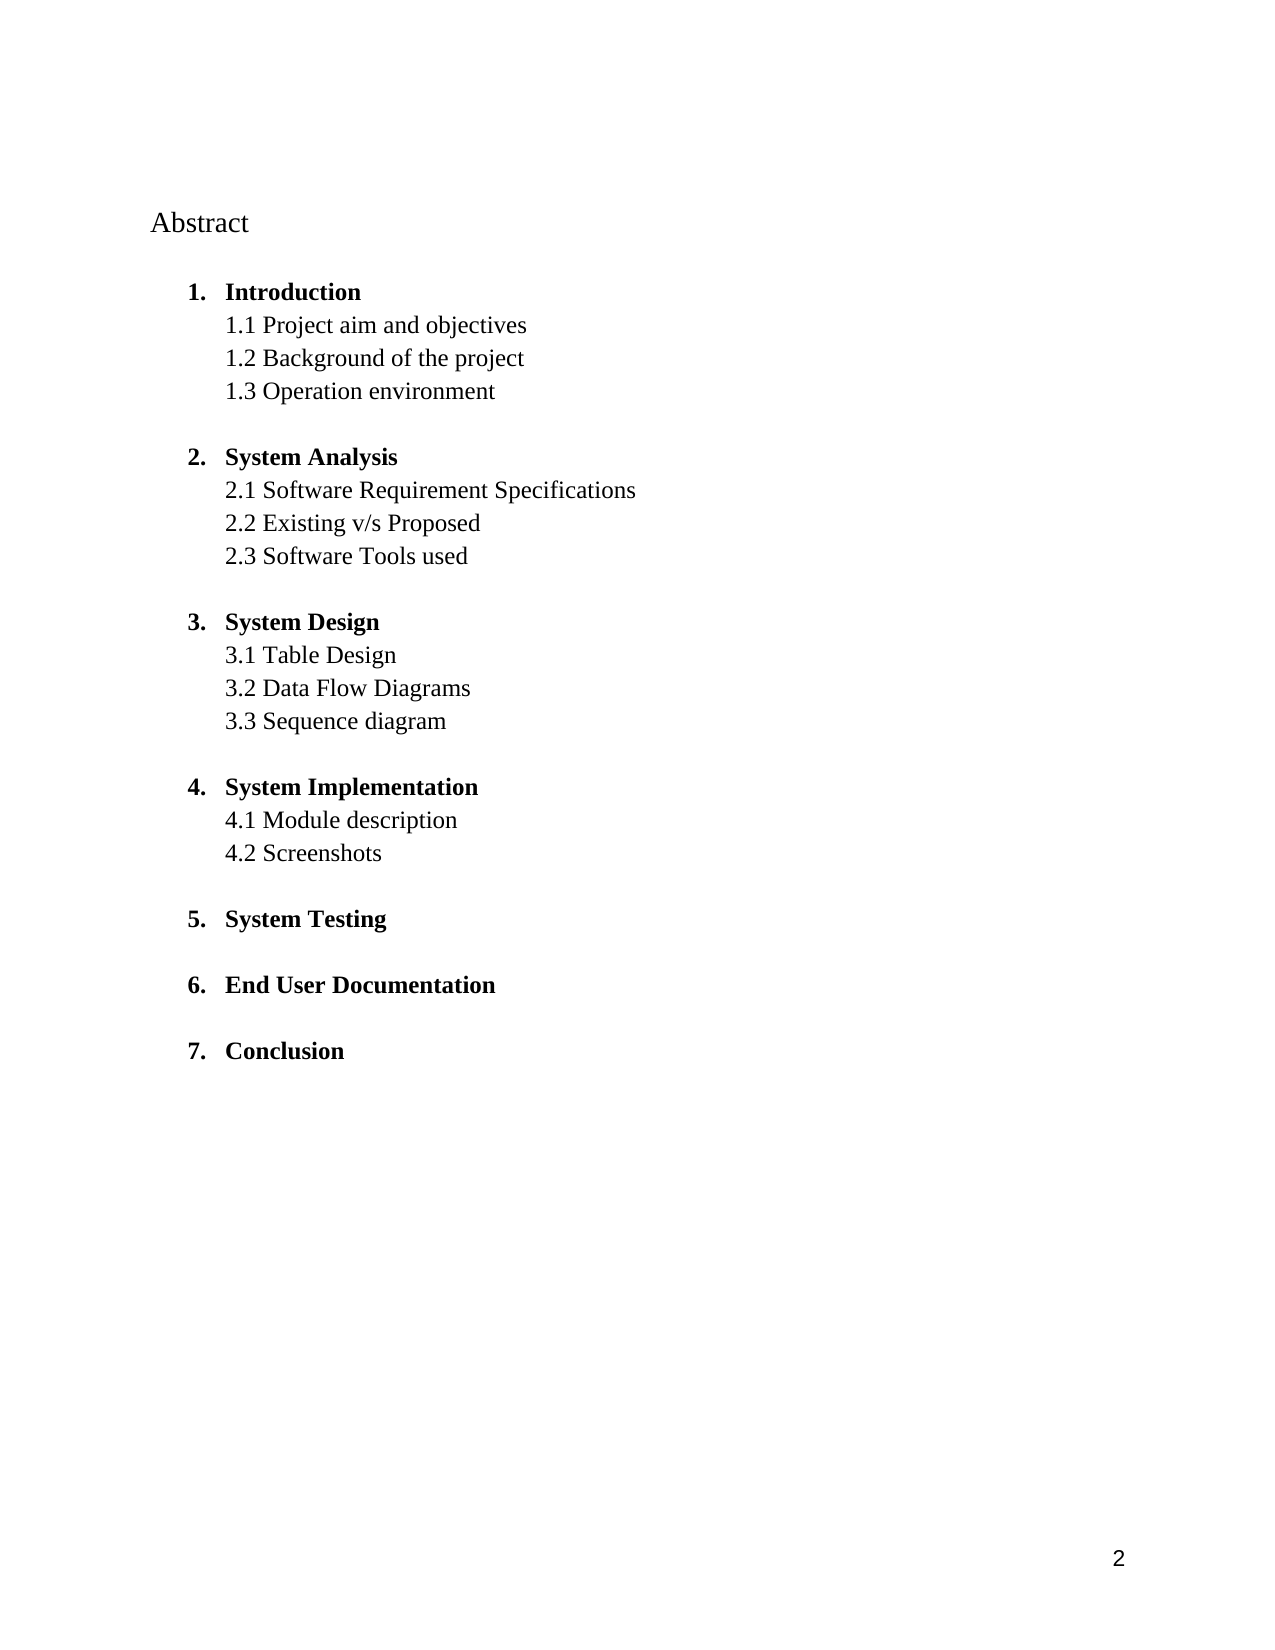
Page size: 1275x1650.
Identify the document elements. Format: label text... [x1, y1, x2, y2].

list Introduction [187, 277, 1125, 305]
list System Implementation [187, 772, 1125, 801]
text Abstract [150, 205, 1125, 239]
text 4.1 Module description [225, 805, 1125, 834]
text 3.1 Table Design [225, 640, 1125, 669]
text 1.2 Background of the project [225, 343, 1125, 371]
list System Design [187, 607, 1125, 636]
text 2.2 Existing v/s Proposed [225, 508, 1125, 537]
list End User Documentation [187, 970, 1125, 999]
list System Analysis [187, 442, 1125, 471]
text 3.3 Sequence diagram [225, 706, 1125, 735]
text 2.1 Software Requirement Specifications [225, 475, 1125, 503]
text 1.3 Operation environment [225, 376, 1125, 404]
text 4.2 Screenshots [225, 838, 1125, 867]
list Conclusion [187, 1036, 1125, 1065]
text 3.2 Data Flow Diagrams [225, 673, 1125, 702]
list System Testing [187, 904, 1125, 933]
text 1.1 Project aim and objectives [225, 310, 1125, 338]
text 2.3 Software Tools used [225, 541, 1125, 569]
